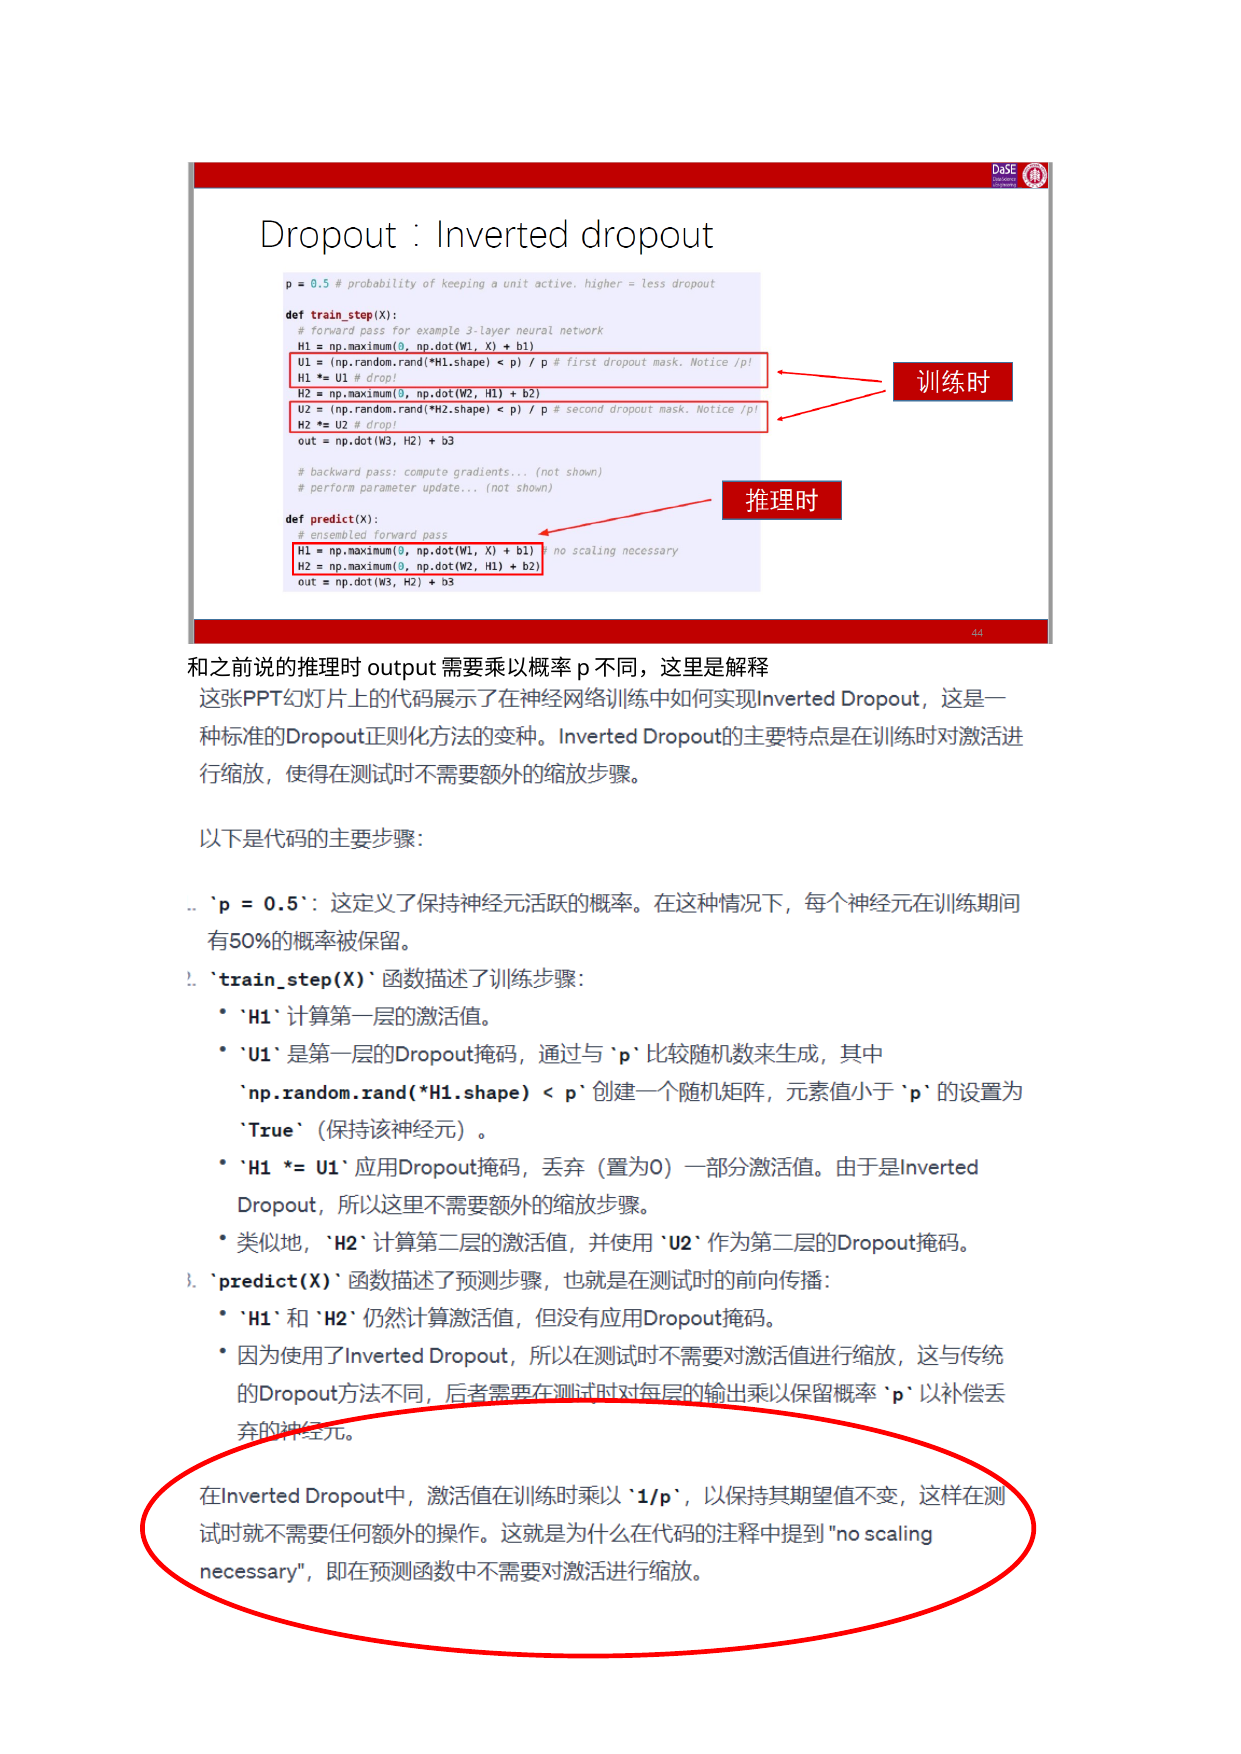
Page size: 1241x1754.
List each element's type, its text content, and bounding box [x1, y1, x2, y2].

picture [187, 682, 1053, 1587]
picture [187, 162, 1053, 644]
picture [187, 1403, 1031, 1587]
text 和之前说的推理时output需要乘以概率p不同，这里是解释 [187, 644, 1053, 682]
